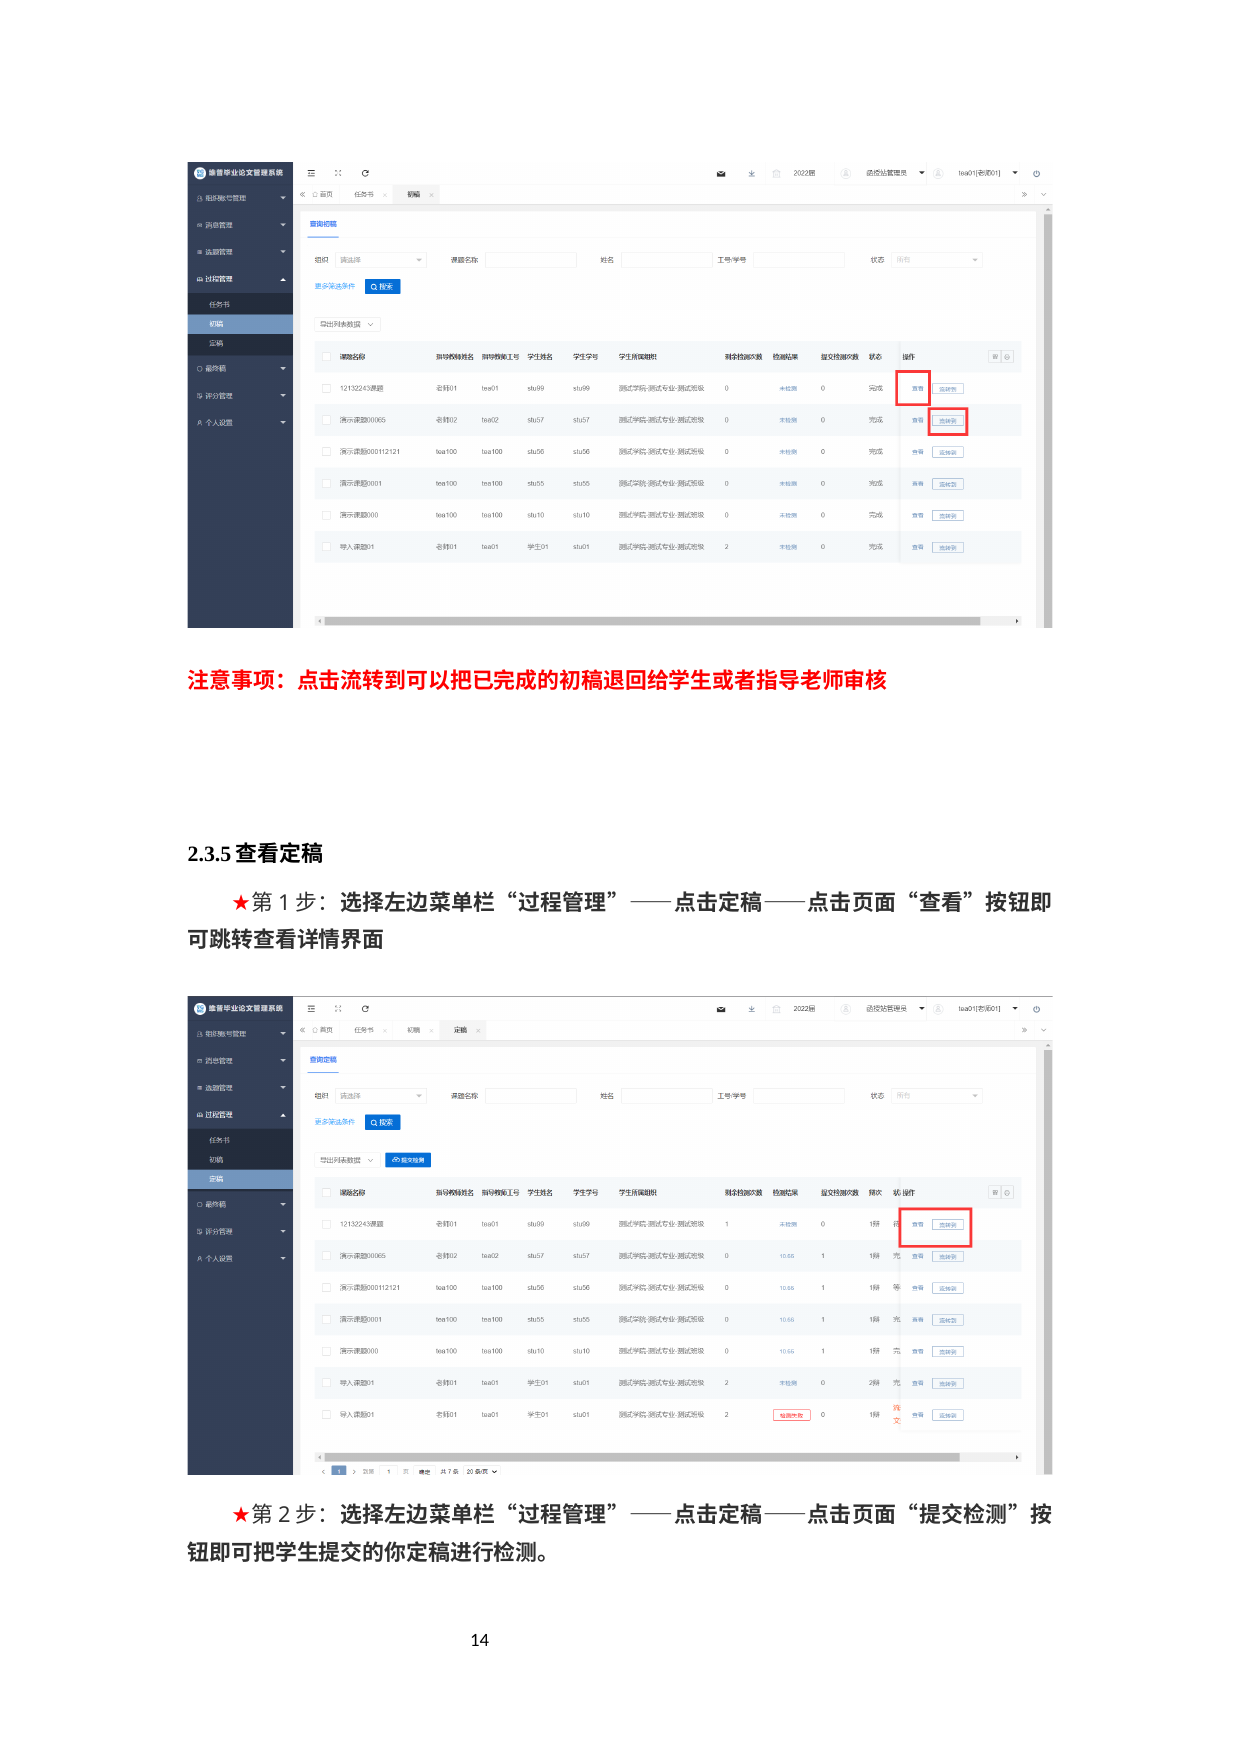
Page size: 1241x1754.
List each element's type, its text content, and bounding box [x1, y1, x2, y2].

subtitle 2.3.5查看定稿 [187, 836, 1053, 868]
text ★第1步：选择左边菜单栏“过程管理”——点击定稿——点击页面“查看”按钮即可跳转查看详情界面 [187, 885, 1053, 954]
text ★第2步：选择左边菜单栏“过程管理”——点击定稿——点击页面“提交检测”按钮即可把学生提交的你定稿进行检测。 [187, 1497, 1053, 1567]
picture [187, 162, 1053, 628]
text 注意事项：点击流转到可以把已完成的初稿退回给学生或者指导老师审核 [187, 663, 1053, 695]
picture [187, 996, 1053, 1475]
